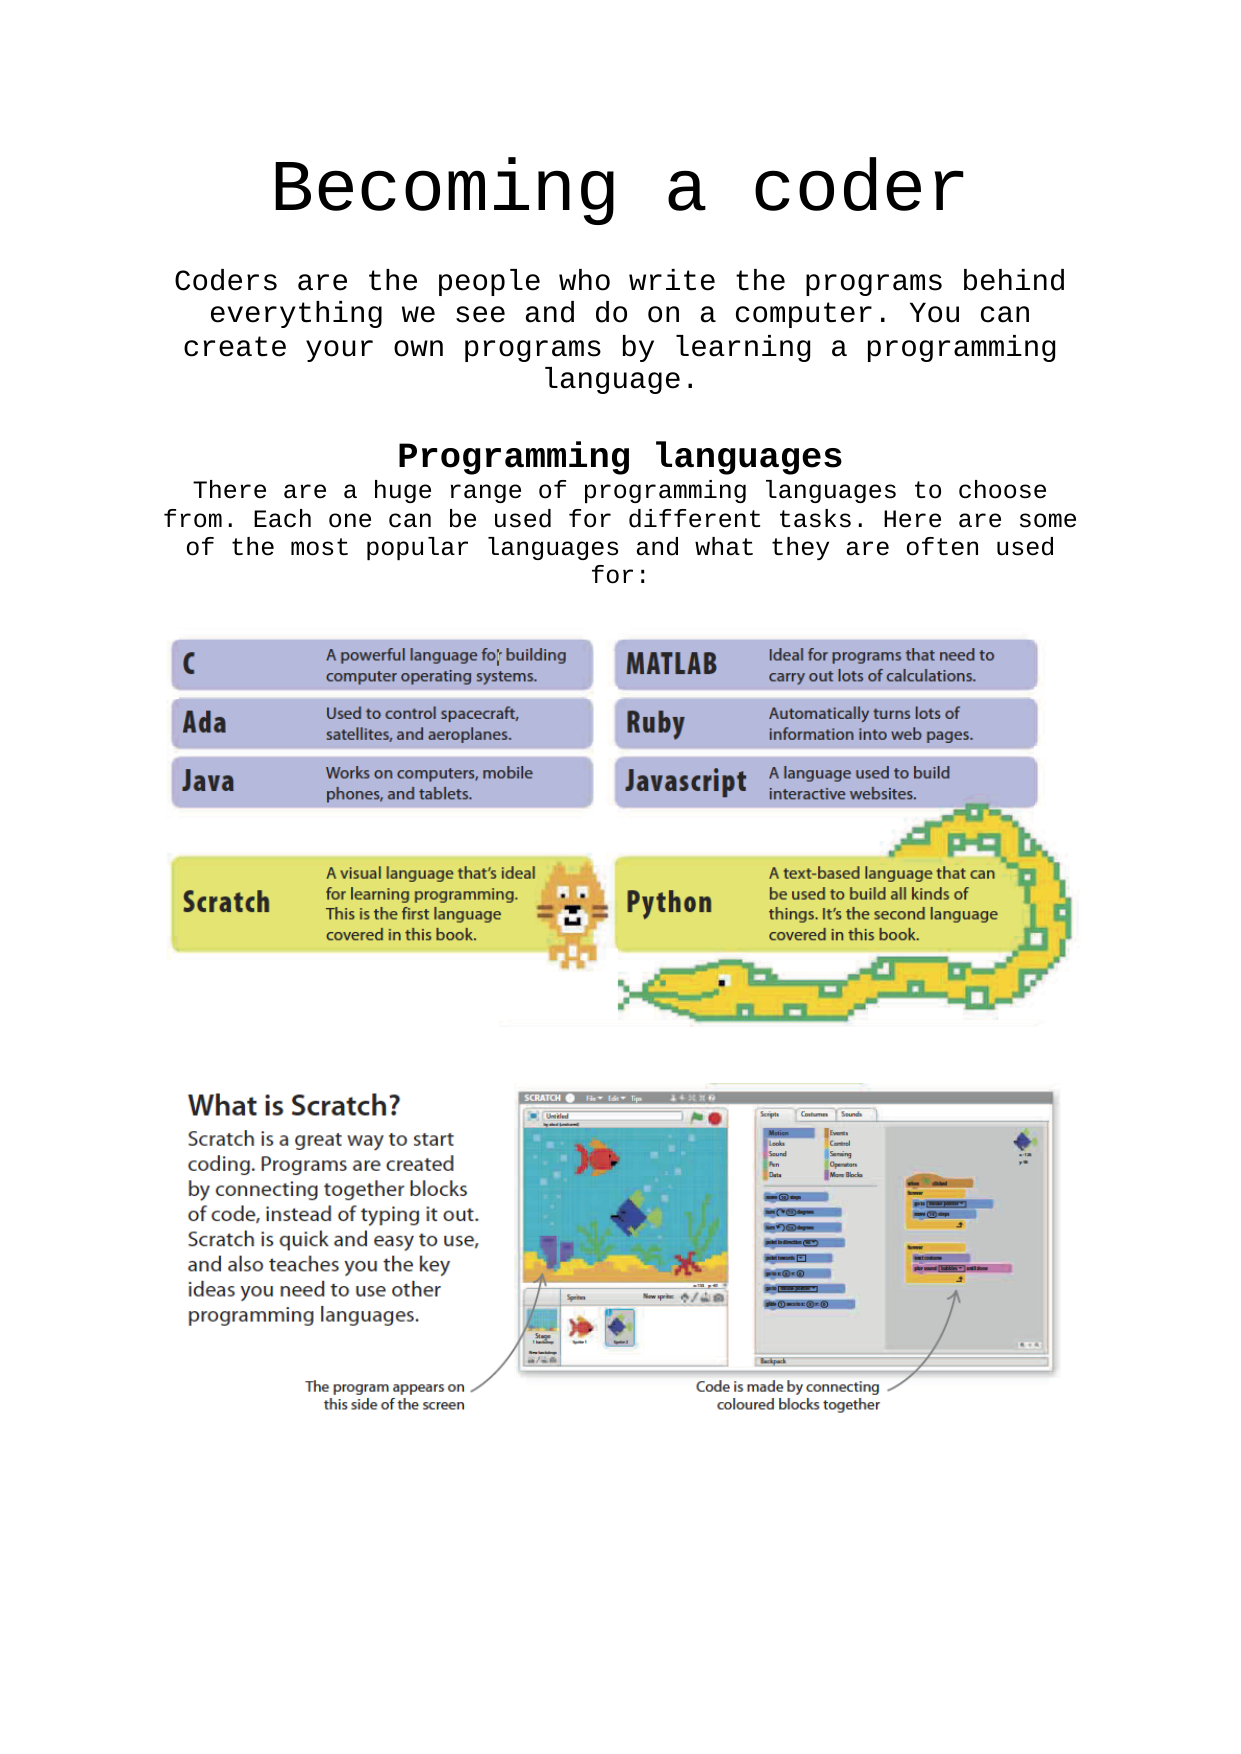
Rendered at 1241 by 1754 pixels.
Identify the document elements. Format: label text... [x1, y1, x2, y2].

picture [155, 624, 1085, 1027]
text Programming languages [150, 438, 1090, 478]
text Becoming a coder [150, 150, 1090, 233]
text There are a huge range of programming languages to choose from. Each one can be used for different tasks. Here are some of the most popular languages and what they are often used for: [150, 478, 1090, 591]
text Coders are the people who write the programs behind everything we see and do on a computer. You can create your own programs by learning a programming language. [150, 266, 1090, 398]
picture [172, 1083, 1068, 1421]
